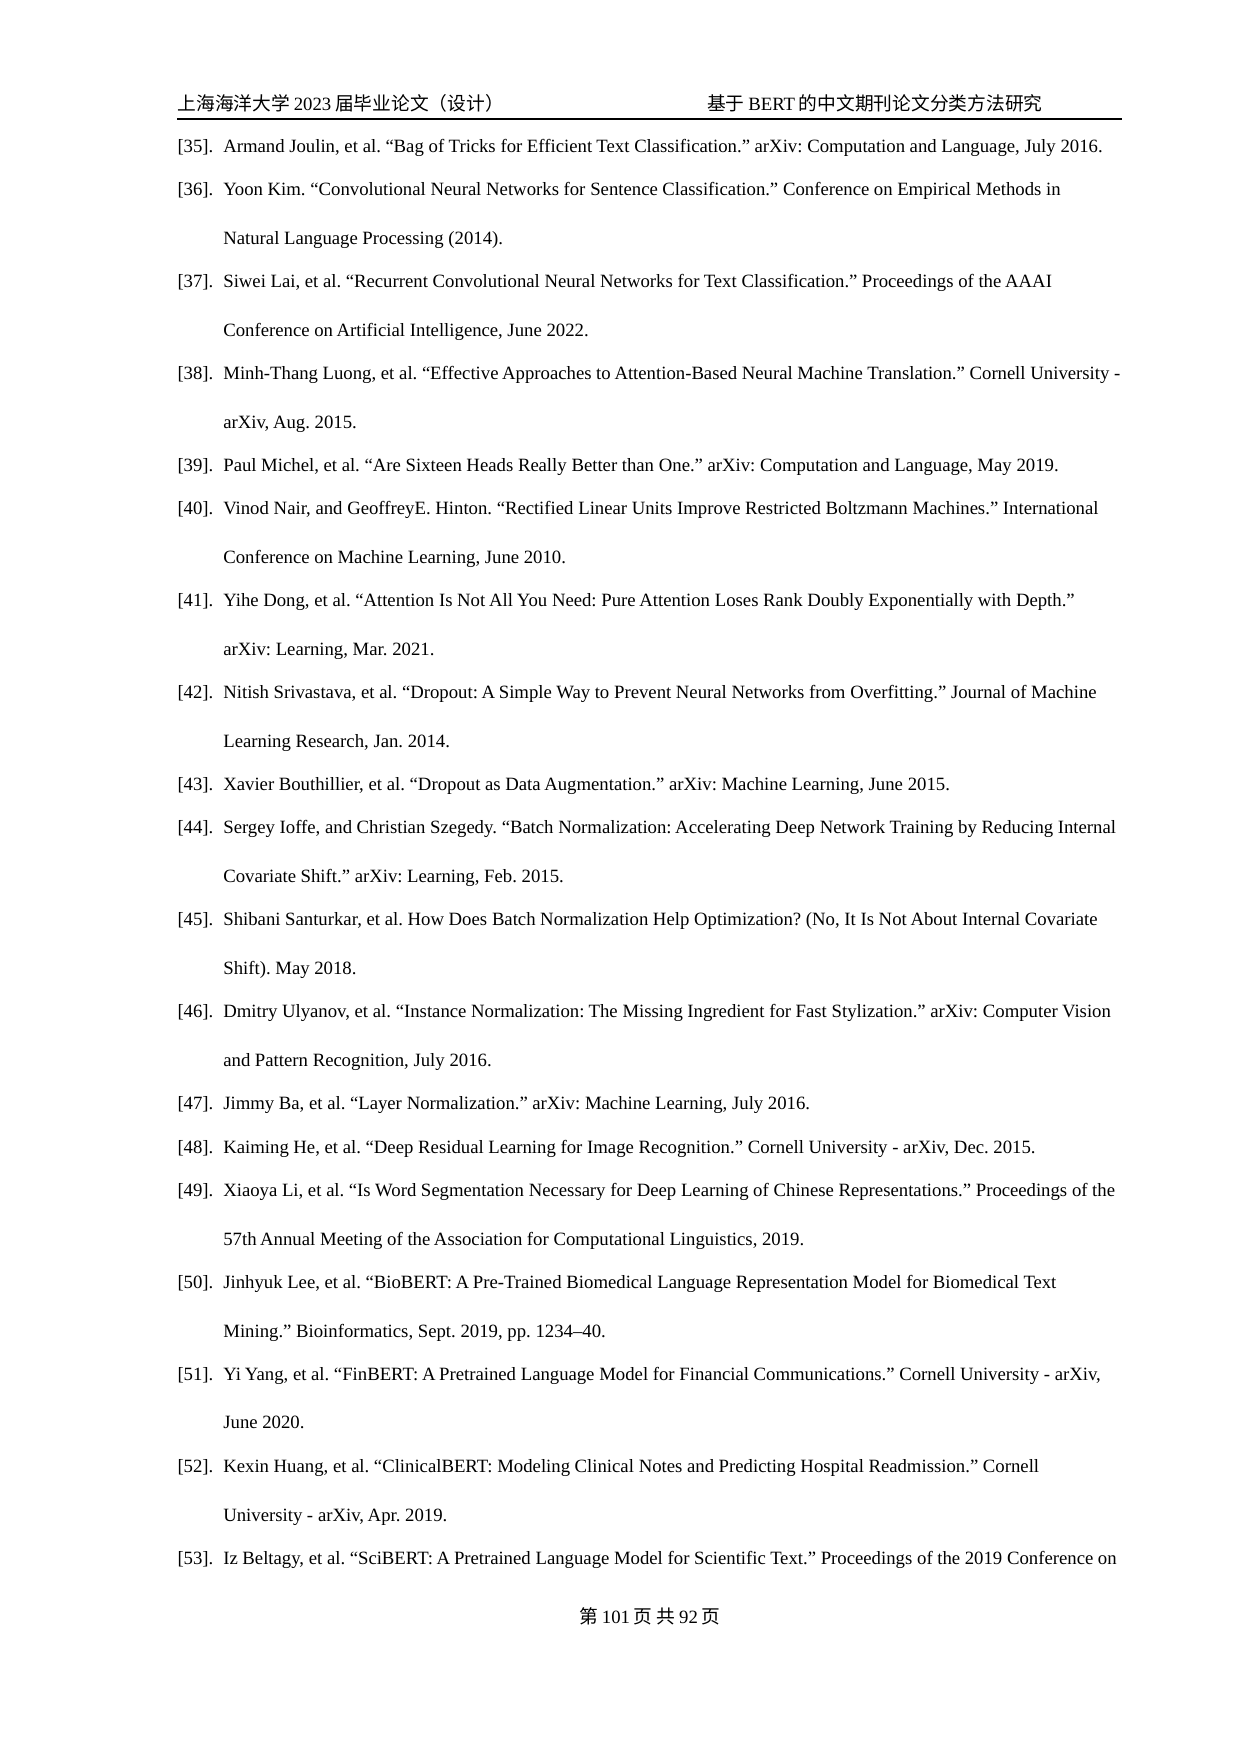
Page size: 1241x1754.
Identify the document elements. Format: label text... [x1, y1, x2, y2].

list Xiaoya Li, et al. “Is Word Segmentation Necessary for Deep Learning of Chinese Representations.” Proceedings of the 57th Annual Meeting of the Association for Computational Linguistics, 2019. [177, 1173, 1122, 1254]
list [177, 1541, 1122, 1574]
list Yihe Dong, et al. “Attention Is Not All You Need: Pure Attention Loses Rank Doubly Exponentially with Depth.” arXiv: Learning, Mar. 2021. [177, 584, 1122, 665]
list Yoon Kim. “Convolutional Neural Networks for Sentence Classification.” Conference on Empirical Methods in Natural Language Processing (2014). [177, 173, 1122, 254]
list Paul Michel, et al. “Are Sixteen Heads Really Better than One.” arXiv: Computation and Language, May 2019. [177, 448, 1122, 481]
list Armand Joulin, et al. “Bag of Tricks for Efficient Text Classification.” arXiv: Computation and Language, July 2016. [177, 129, 1122, 162]
list Kexin Huang, et al. “ClinicalBERT: Modeling Clinical Notes and Predicting Hospital Readmission.” Cornell University - arXiv, Apr. 2019. [177, 1449, 1122, 1531]
list Shibani Santurkar, et al. How Does Batch Normalization Help Optimization? (No, It Is Not About Internal Covariate Shift). May 2018. [177, 903, 1122, 984]
list Jimmy Ba, et al. “Layer Normalization.” arXiv: Machine Learning, July 2016. [177, 1087, 1122, 1119]
list Siwei Lai, et al. “Recurrent Convolutional Neural Networks for Text Classification.” Proceedings of the AAAI Conference on Artificial Intelligence, June 2022. [177, 264, 1122, 346]
list Sergey Ioffe, and Christian Szegedy. “Batch Normalization: Accelerating Deep Network Training by Reducing Internal Covariate Shift.” arXiv: Learning, Feb. 2015. [177, 811, 1122, 892]
list Minh-Thang Luong, et al. “Effective Approaches to Attention-Based Neural Machine Translation.” Cornell University - arXiv, Aug. 2015. [177, 357, 1122, 438]
list Vinod Nair, and GeoffreyE. Hinton. “Rectified Linear Units Improve Restricted Boltzmann Machines.” International Conference on Machine Learning, June 2010. [177, 492, 1122, 573]
list Kaiming He, et al. “Deep Residual Learning for Image Recognition.” Cornell University - arXiv, Dec. 2015. [177, 1130, 1122, 1163]
list Yi Yang, et al. “FinBERT: A Pretrained Language Model for Financial Communications.” Cornell University - arXiv, June 2020. [177, 1357, 1122, 1438]
list Jinhyuk Lee, et al. “BioBERT: A Pre-Trained Biomedical Language Representation Model for Biomedical Text Mining.” Bioinformatics, Sept. 2019, pp. 1234–40. [177, 1265, 1122, 1347]
list Dmitry Ulyanov, et al. “Instance Normalization: The Missing Ingredient for Fast Stylization.” arXiv: Computer Vision and Pattern Recognition, July 2016. [177, 995, 1122, 1076]
list Nitish Srivastava, et al. “Dropout: A Simple Way to Prevent Neural Networks from Overfitting.” Journal of Machine Learning Research, Jan. 2014. [177, 676, 1122, 757]
list Xavier Bouthillier, et al. “Dropout as Data Augmentation.” arXiv: Machine Learning, June 2015. [177, 768, 1122, 800]
